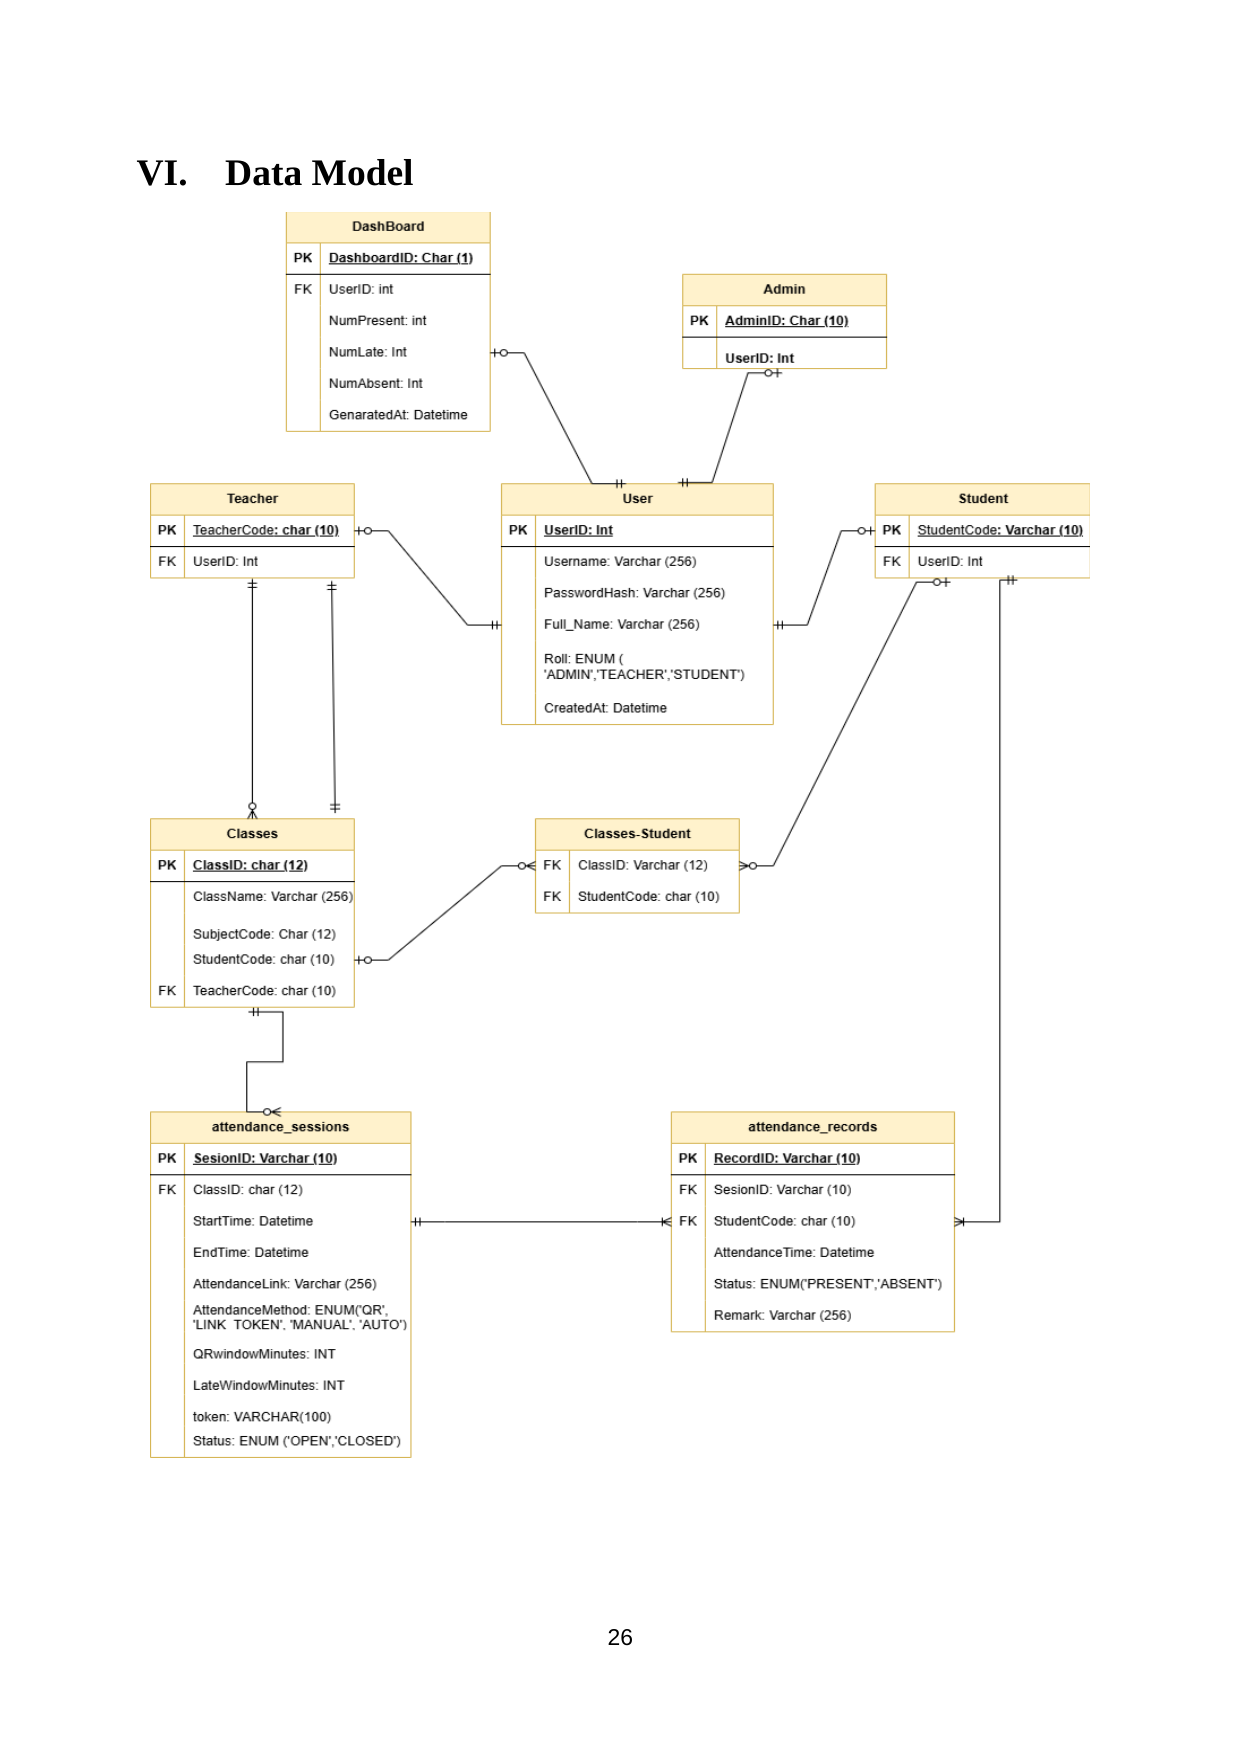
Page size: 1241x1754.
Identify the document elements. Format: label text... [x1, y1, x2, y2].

picture [150, 212, 1090, 1458]
subtitle Data Model [187, 150, 1090, 193]
